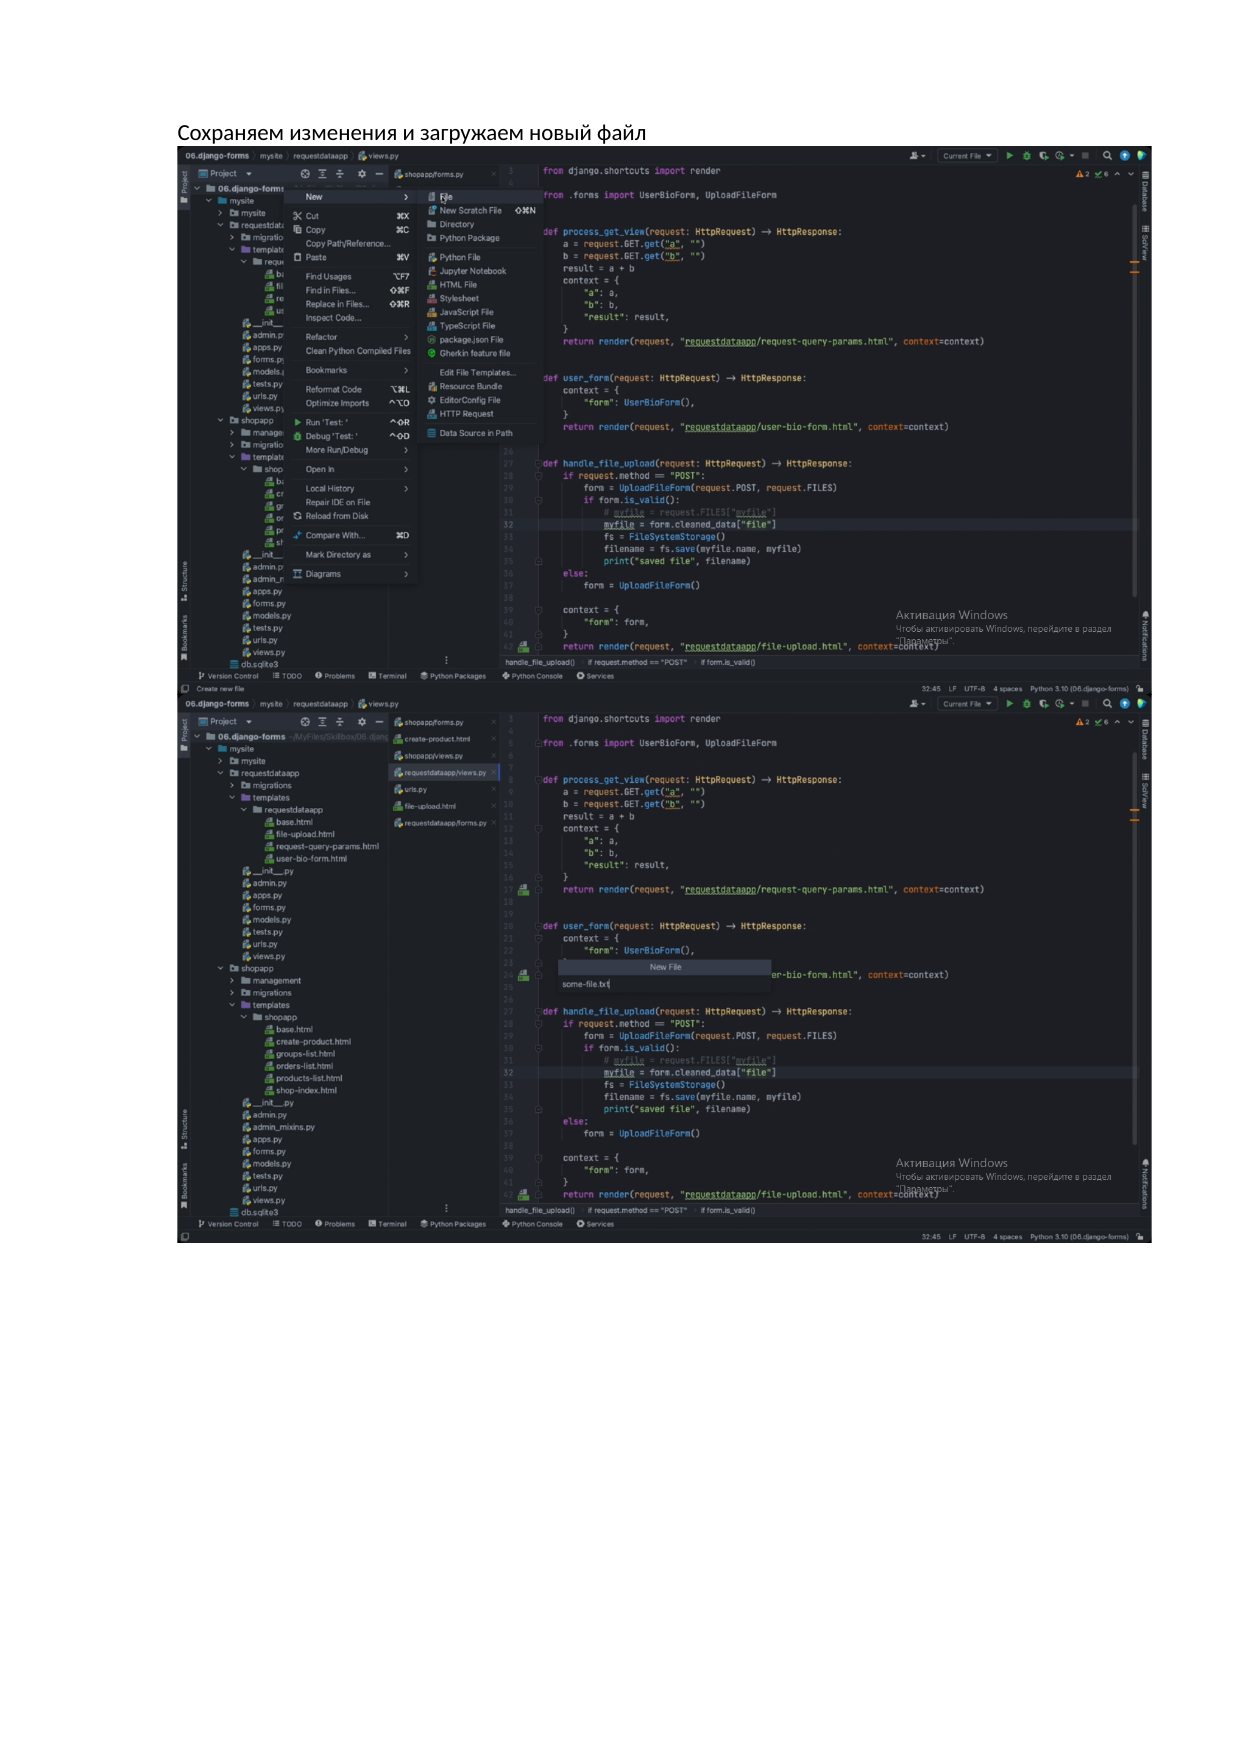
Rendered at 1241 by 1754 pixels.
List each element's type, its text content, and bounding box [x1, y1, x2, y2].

text Сохраняем изменения и загружаем новый файл [177, 118, 1152, 146]
picture [177, 146, 1152, 1243]
